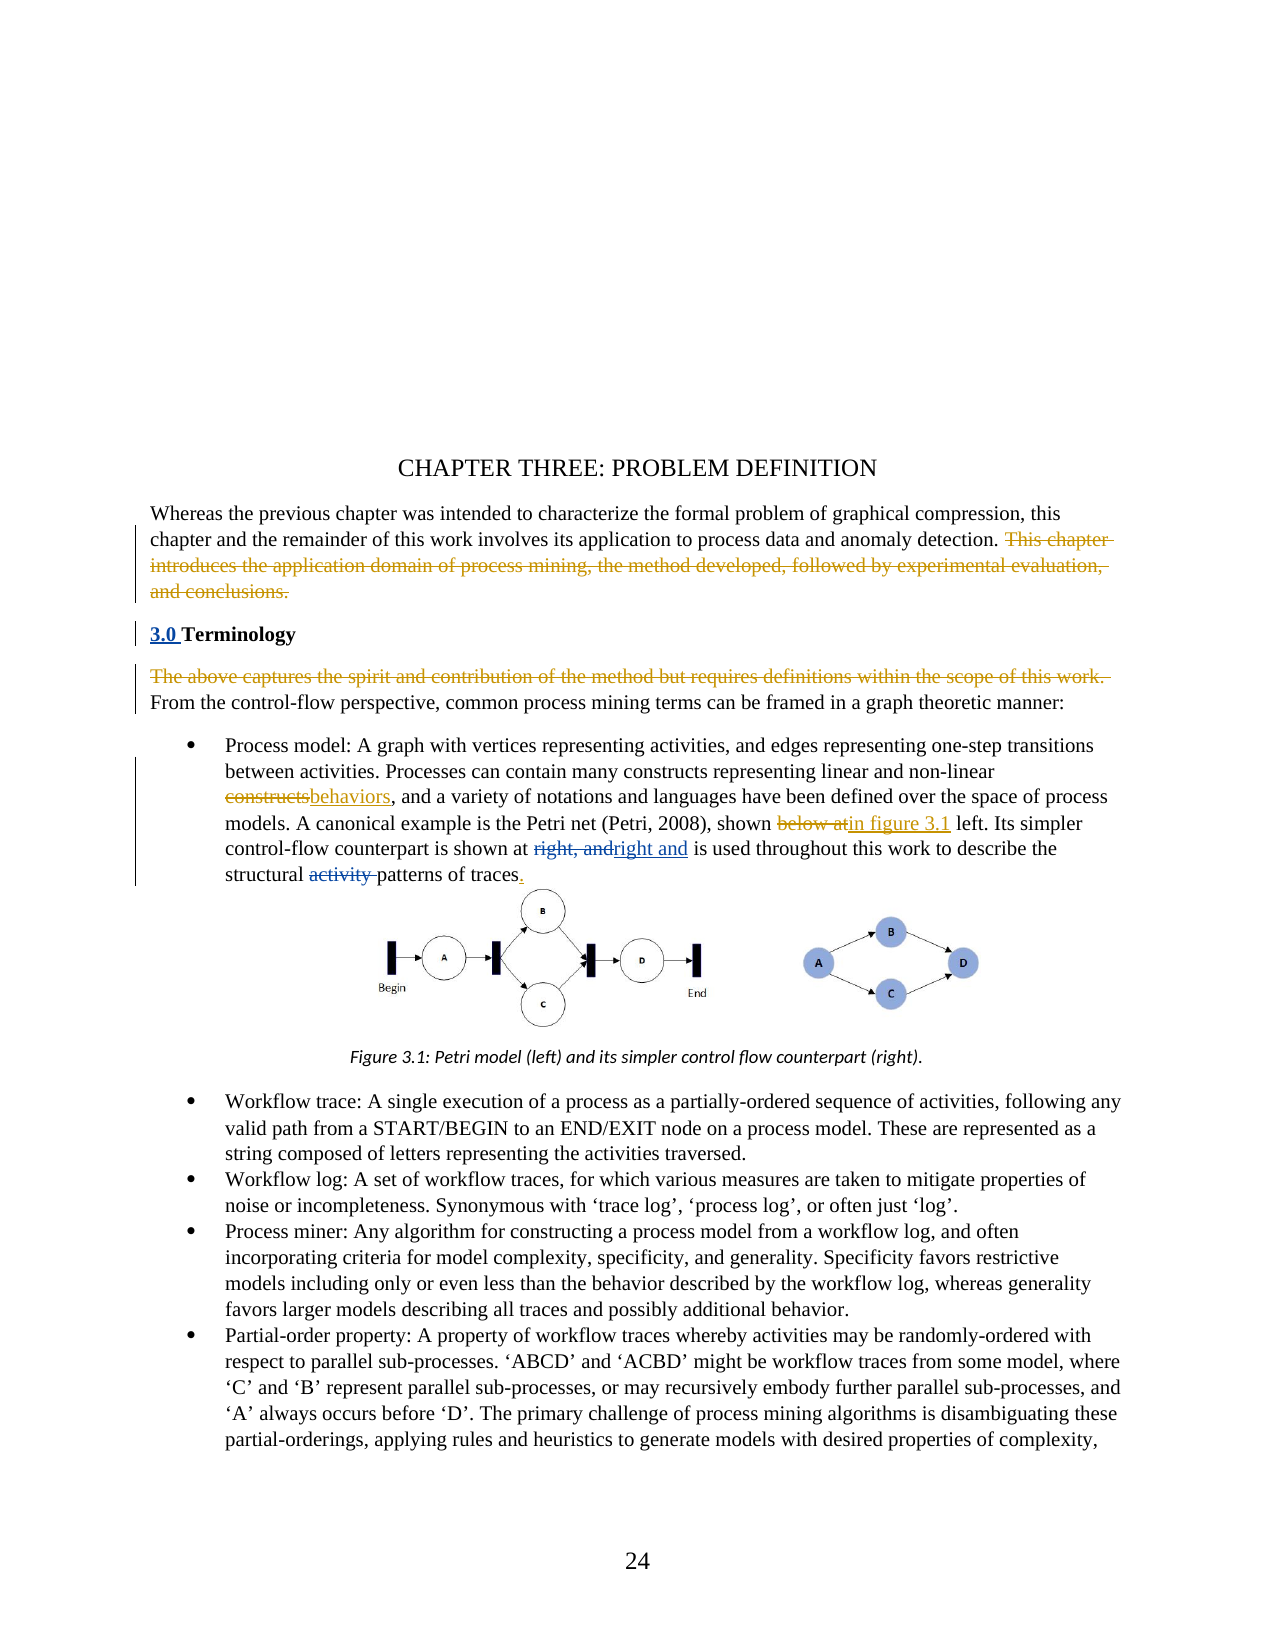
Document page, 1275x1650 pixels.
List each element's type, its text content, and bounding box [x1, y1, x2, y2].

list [187, 1323, 1125, 1451]
list Workflow trace: A single execution of a process as a partially-ordered sequence of activities, following any valid path from a START/BEGIN to an END/EXIT node on a process model. These are represented as a string composed of letters representing the activities traversed. [187, 1089, 1125, 1165]
text CHAPTER THREE: PROBLEM DEFINITION [150, 453, 1125, 482]
list Process miner: Any algorithm for constructing a process model from a workflow log, and often incorporating criteria for model complexity, specificity, and generality. Specificity favors restrictive models including only or even less than the behavior described by the workflow log, whereas generality favors larger models describing all traces and possibly additional behavior. [187, 1219, 1125, 1321]
list Process model: A graph with vertices representing activities, and edges representing one-step transitions between activities. Processes can contain many constructs representing linear and non-linear , and a variety of notations and languages have been defined over the space of process models. A canonical example is the Petri net (Petri, 2008), shown left. Its simpler control-flow counterpart is shown at is used throughout this work to describe the structural patterns of traces [187, 733, 1125, 886]
picture [368, 888, 982, 1027]
text Figure 3.1: Petri model (left) and its simpler control flow counterpart (right). [150, 1046, 1125, 1069]
text From the control-flow perspective, common process mining terms can be framed in a graph theoretic manner: [150, 664, 1125, 714]
text Terminology [150, 621, 1125, 646]
list Workflow log: A set of workflow traces, for which various measures are taken to mitigate properties of noise or incompleteness. Synonymous with ‘trace log’, ‘process log’, or often just ‘log’. [187, 1167, 1125, 1217]
text Whereas the previous chapter was intended to characterize the formal problem of graphical compression, this chapter and the remainder of this work involves its application to process data and anomaly detection. [150, 501, 1125, 603]
